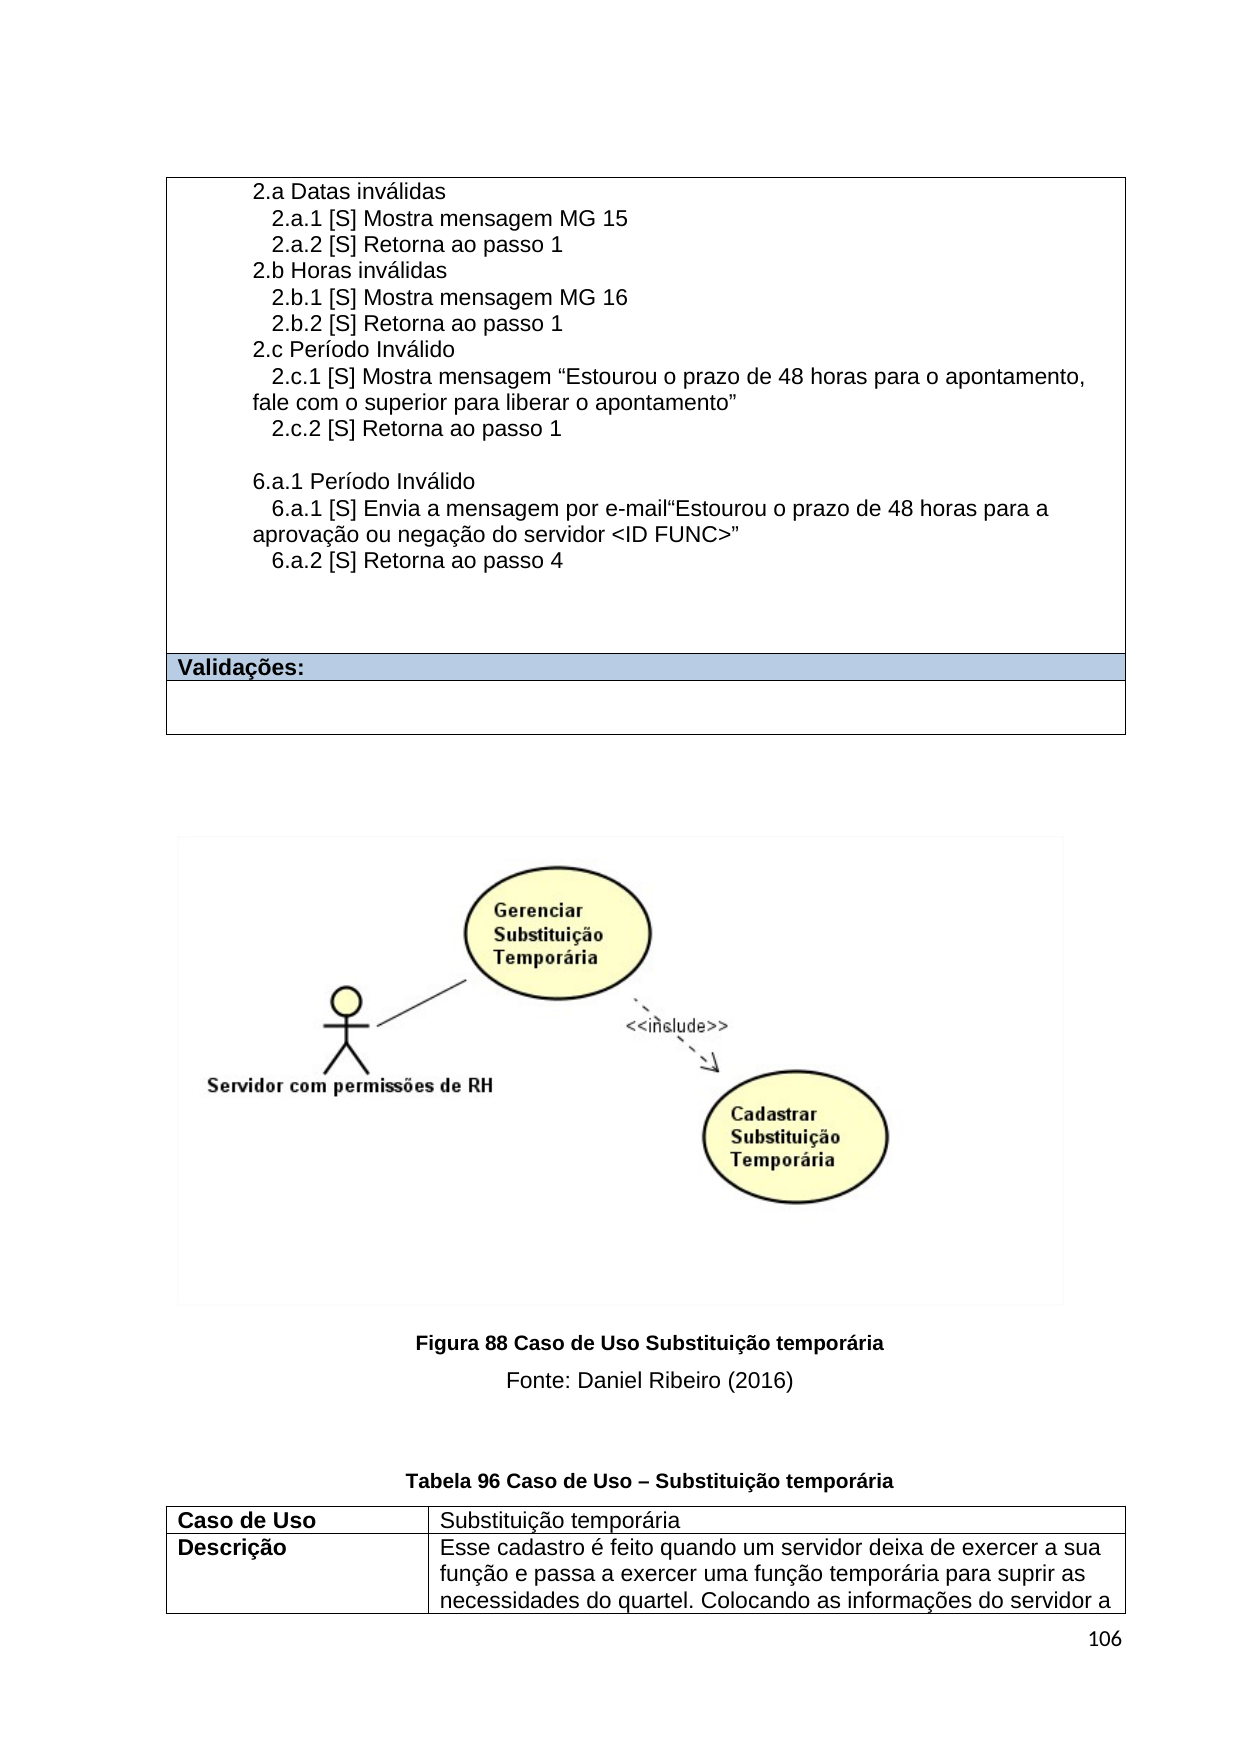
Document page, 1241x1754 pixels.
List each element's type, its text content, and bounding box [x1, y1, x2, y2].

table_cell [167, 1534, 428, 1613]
text Fonte: Daniel Ribeiro (2016) [177, 1367, 1122, 1393]
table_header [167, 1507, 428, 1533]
picture [177, 836, 1064, 1306]
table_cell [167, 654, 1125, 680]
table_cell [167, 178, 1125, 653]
text Figura 88 Caso de Uso Substituição temporária [177, 1331, 1122, 1354]
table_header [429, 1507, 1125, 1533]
text Tabela 96 Caso de Uso – Substituição temporária [177, 1469, 1122, 1493]
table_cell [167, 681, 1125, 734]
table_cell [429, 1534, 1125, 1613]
